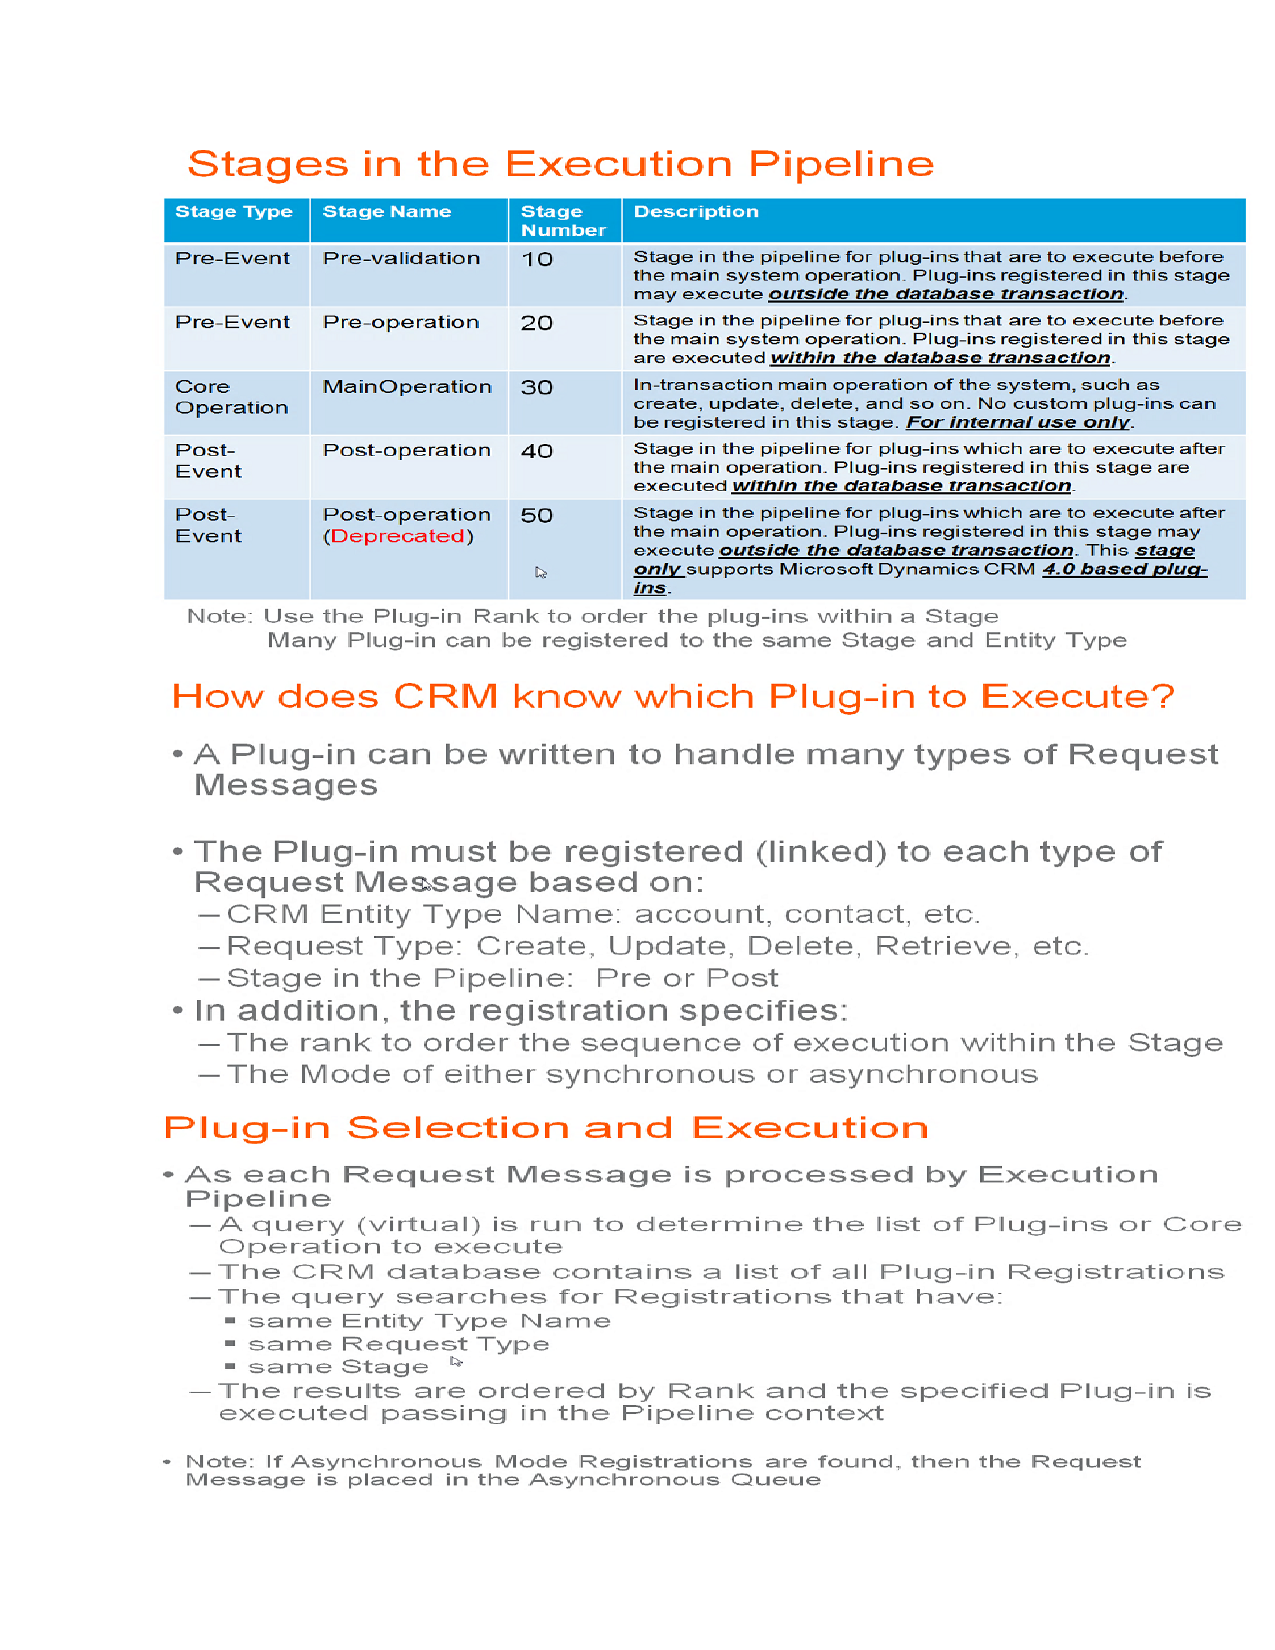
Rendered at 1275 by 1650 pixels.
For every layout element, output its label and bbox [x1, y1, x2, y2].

picture [150, 1116, 1254, 1492]
picture [150, 150, 1253, 657]
picture [150, 681, 1228, 1092]
